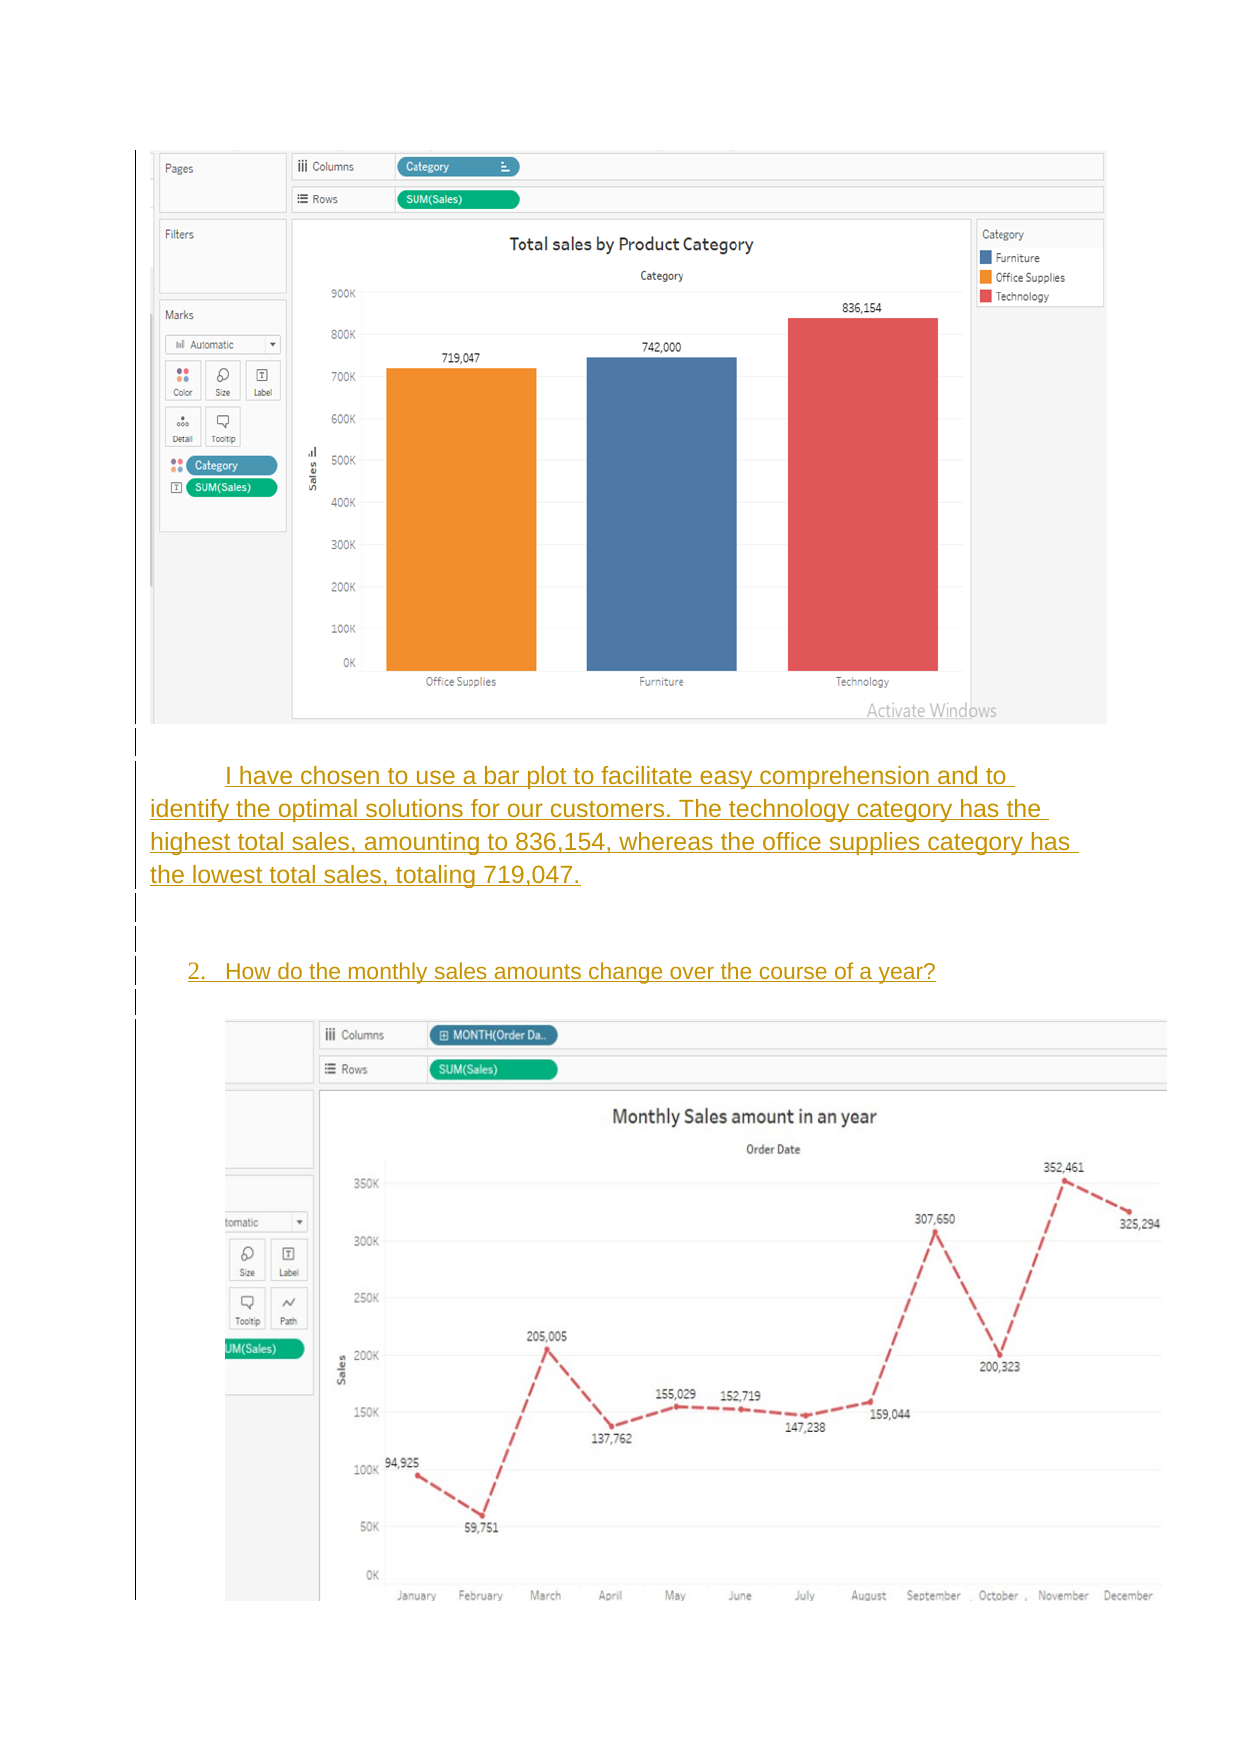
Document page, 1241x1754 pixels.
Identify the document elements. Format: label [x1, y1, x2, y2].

picture [150, 150, 1108, 724]
picture [225, 1019, 1168, 1601]
